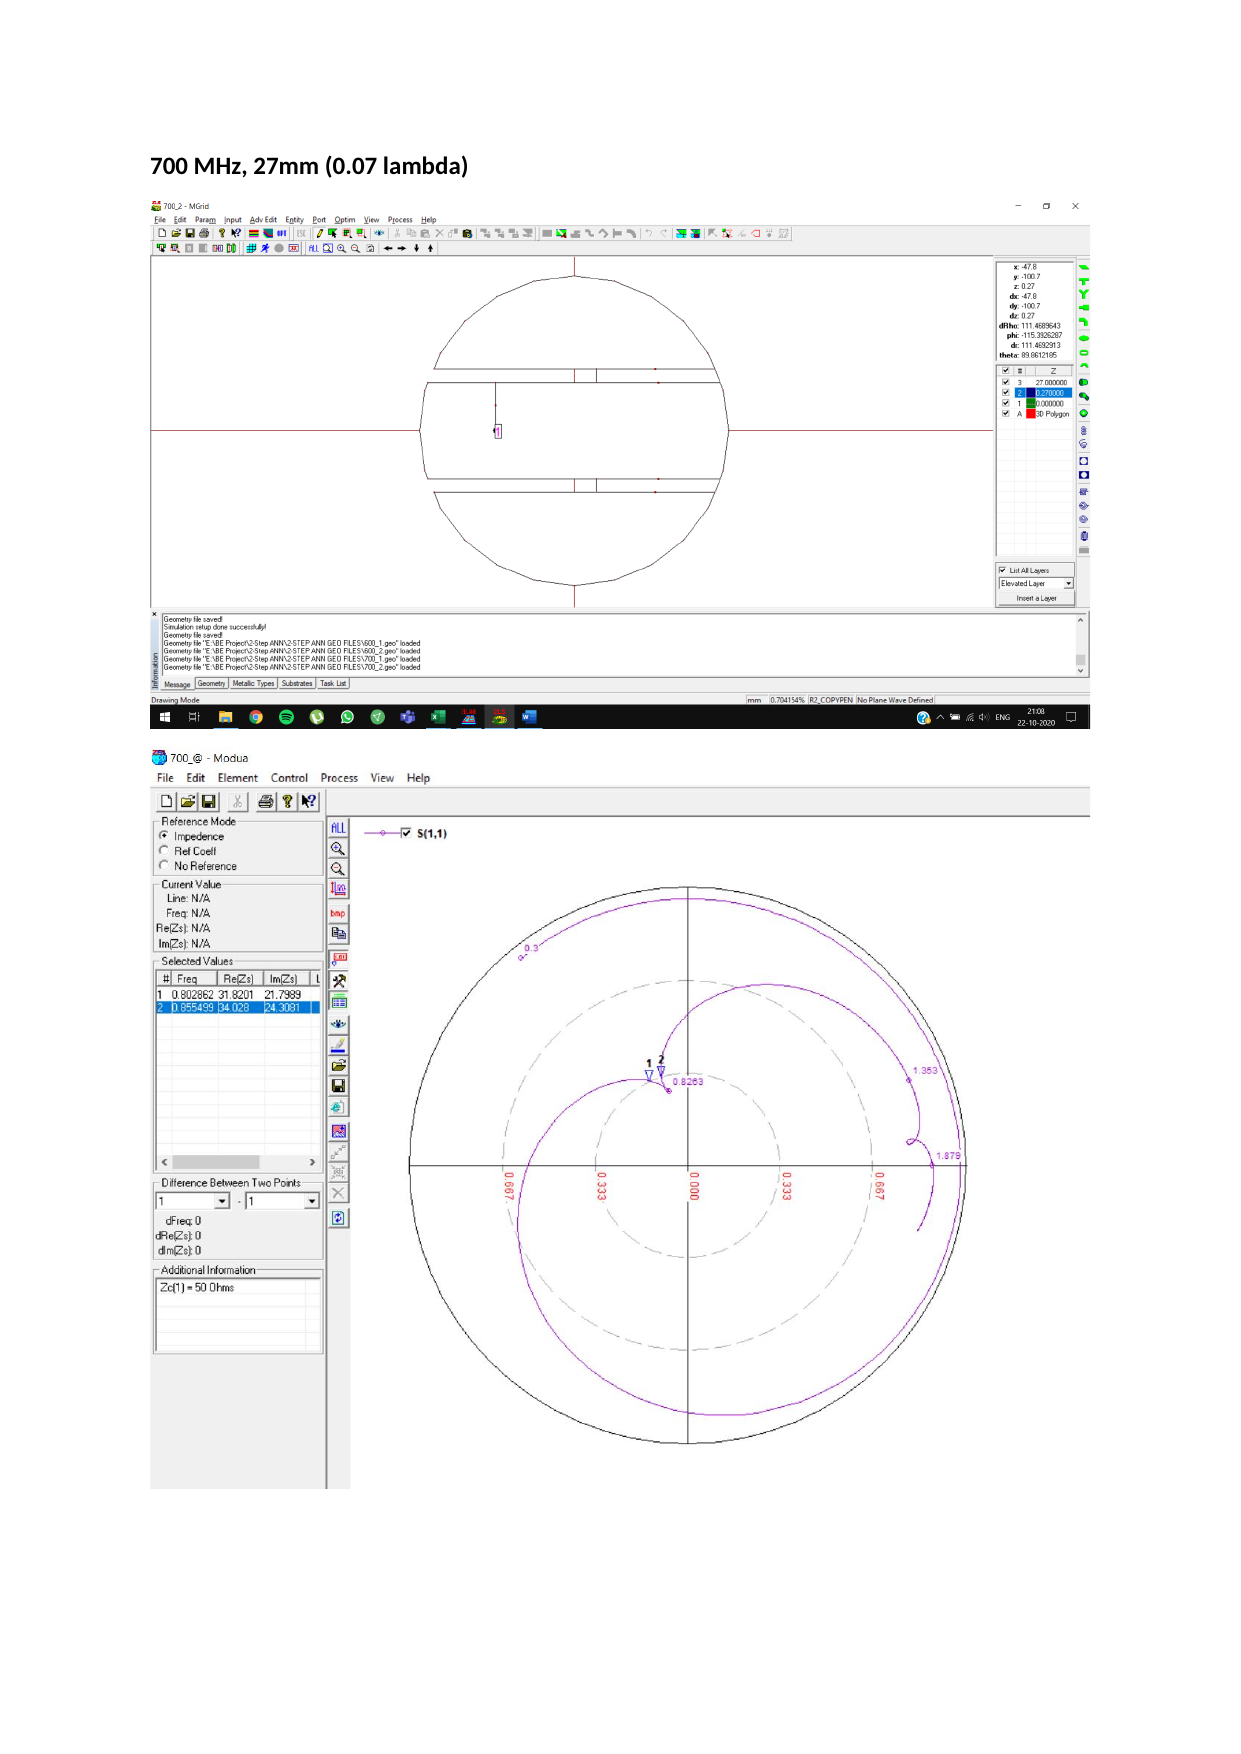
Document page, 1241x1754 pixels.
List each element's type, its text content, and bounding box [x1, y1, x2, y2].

picture [150, 747, 1091, 1489]
text 700 MHz, 27mm (0.07 lambda) [150, 150, 1090, 181]
picture [150, 199, 1091, 729]
